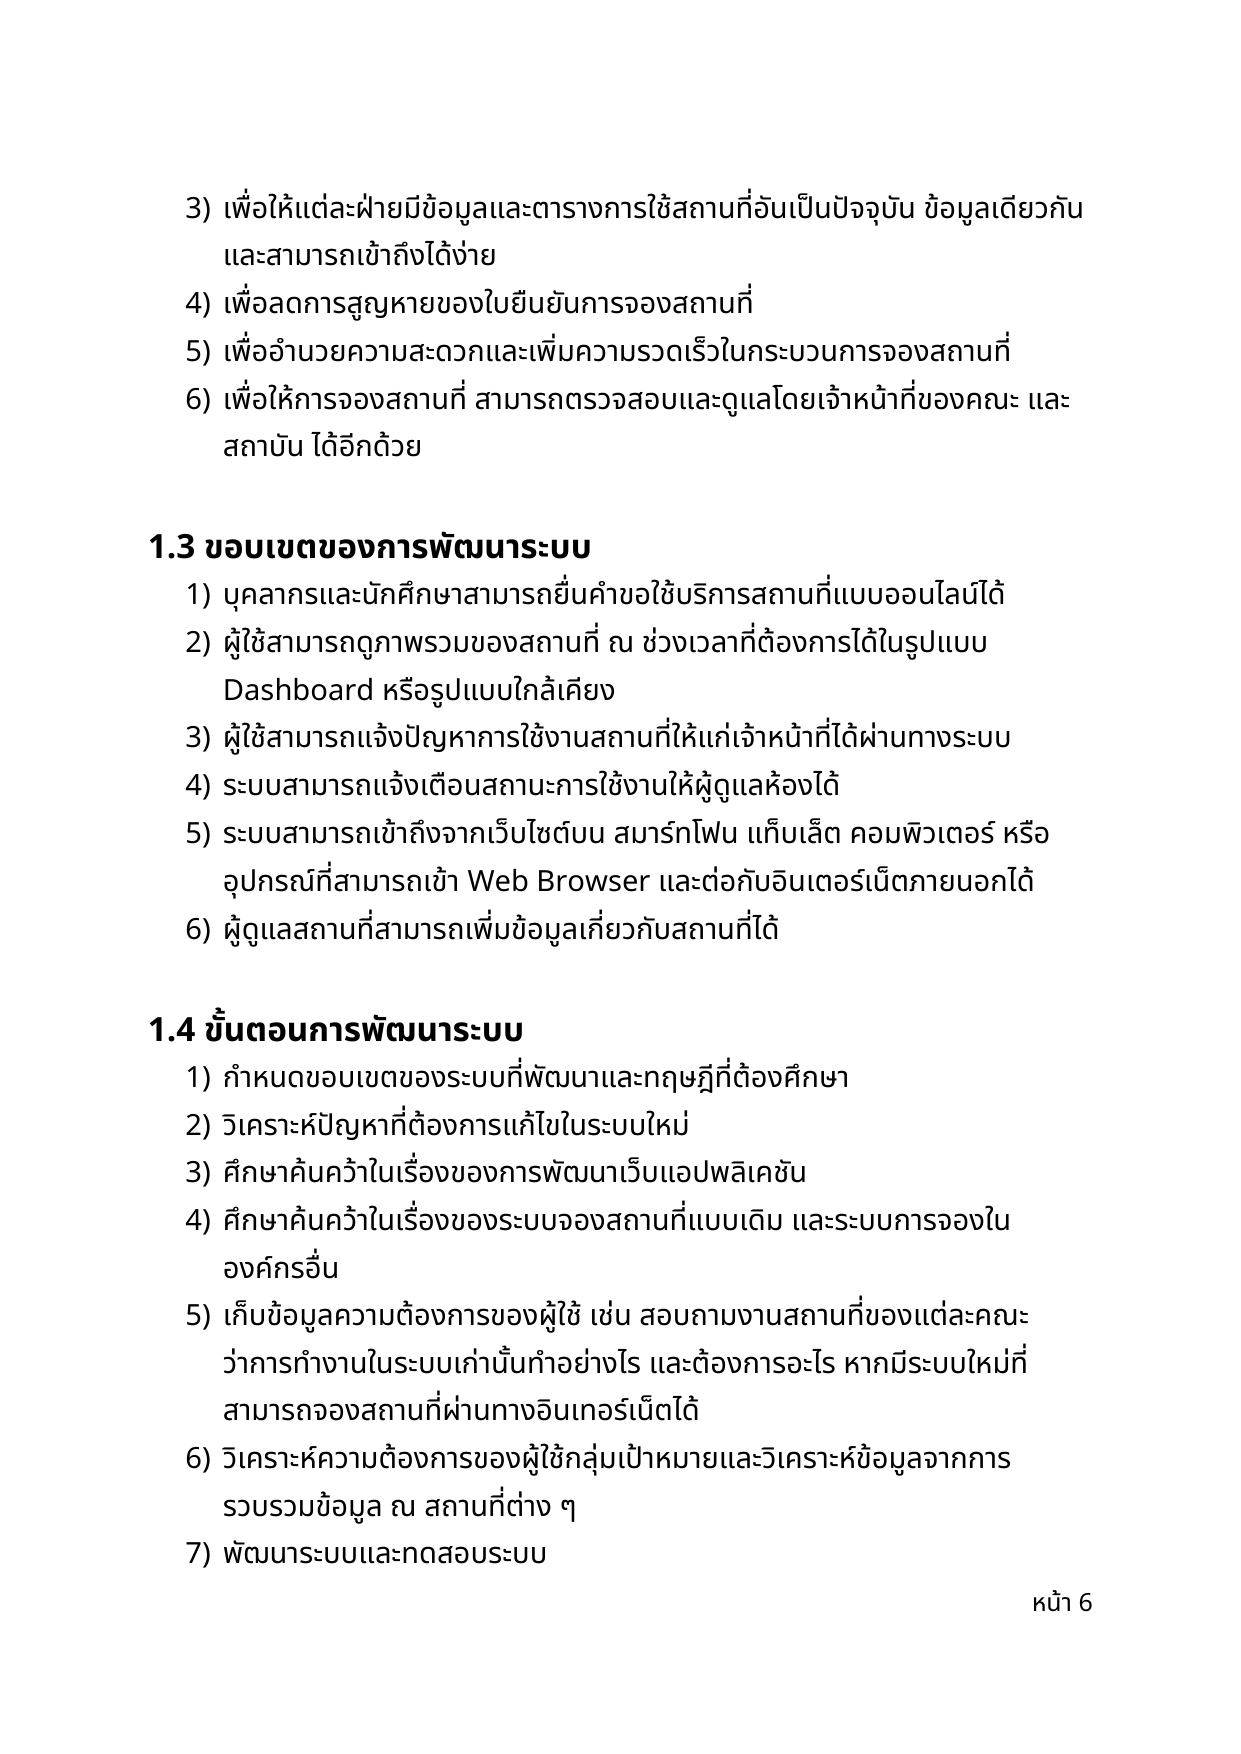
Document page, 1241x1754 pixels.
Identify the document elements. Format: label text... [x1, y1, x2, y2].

list เพื่ออำนวยความสะดวกและเพิ่มความรวดเร็วในกระบวนการจองสถานที่ [185, 330, 1092, 374]
list วิเคราะห์ความต้องการของผู้ใช้กลุ่มเป้าหมายและวิเคราะห์ข้อมูลจากการรวบรวมข้อมูล ณ สถานที่ต่าง ๆ [185, 1437, 1092, 1529]
list เพื่อลดการสูญหายของใบยืนยันการจองสถานที่ [185, 282, 1092, 327]
list ศึกษาค้นคว้าในเรื่องของการพัฒนาเว็บแอปพลิเคชัน [185, 1152, 1092, 1196]
list บุคลากรและนักศึกษาสามารถยื่นคำขอใช้บริการสถานที่แบบออนไลน์ได้ [185, 573, 1092, 618]
list เก็บข้อมูลความต้องการของผู้ใช้ เช่น สอบถามงานสถานที่ของแต่ละคณะ ว่าการทำงานในระบบเก่านั้นทำอย่างไร และต้องการอะไร หากมีระบบใหม่ที่สามารถจองสถานที่ผ่านทางอินเทอร์เน็ตได้ [185, 1294, 1092, 1434]
list เพื่อให้การจองสถานที่ สามารถตรวจสอบและดูแลโดยเจ้าหน้าที่ของคณะ และ สถาบัน ได้อีกด้วย [185, 378, 1092, 470]
list เพื่อให้แต่ละฝ่ายมีข้อมูลและตารางการใช้สถานที่อันเป็นปัจจุบัน ข้อมูลเดียวกัน และสามารถเข้าถึงได้ง่าย [185, 187, 1092, 279]
list ผู้ใช้สามารถดูภาพรวมของสถานที่ ณ ช่วงเวลาที่ต้องการได้ในรูปแบบ Dashboard หรือรูปแบบใกล้เคียง [185, 621, 1092, 713]
list พัฒนาระบบและทดสอบระบบ [185, 1532, 1092, 1577]
list ผู้ใช้สามารถแจ้งปัญหาการใช้งานสถานที่ให้แก่เจ้าหน้าที่ได้ผ่านทางระบบ [185, 717, 1092, 761]
list ระบบสามารถแจ้งเตือนสถานะการใช้งานให้ผู้ดูแลห้องได้ [185, 764, 1092, 809]
list กําหนดขอบเขตของระบบที่พัฒนาและทฤษฎีที่ต้องศึกษา [185, 1056, 1092, 1100]
list ศึกษาค้นคว้าในเรื่องของระบบจองสถานที่แบบเดิม และระบบการจองในองค์กรอื่น [185, 1199, 1092, 1291]
list วิเคราะห์ปัญหาที่ต้องการแก้ไขในระบบใหม่ [185, 1104, 1092, 1148]
subtitle 1.4 ขั้นตอนการพัฒนาระบบ [148, 1005, 1092, 1056]
subtitle 1.3 ขอบเขตของการพัฒนาระบบ [148, 523, 1092, 573]
list ผู้ดูแลสถานที่สามารถเพี่มข้อมูลเกี่ยวกับสถานที่ได้ [185, 908, 1092, 952]
list ระบบสามารถเข้าถึงจากเว็บไซต์บน สมาร์ทโฟน แท็บเล็ต คอมพิวเตอร์ หรืออุปกรณ์ที่สามารถเข้า Web Browser และต่อกับอินเตอร์เน็ตภายนอกได้ [185, 812, 1092, 904]
